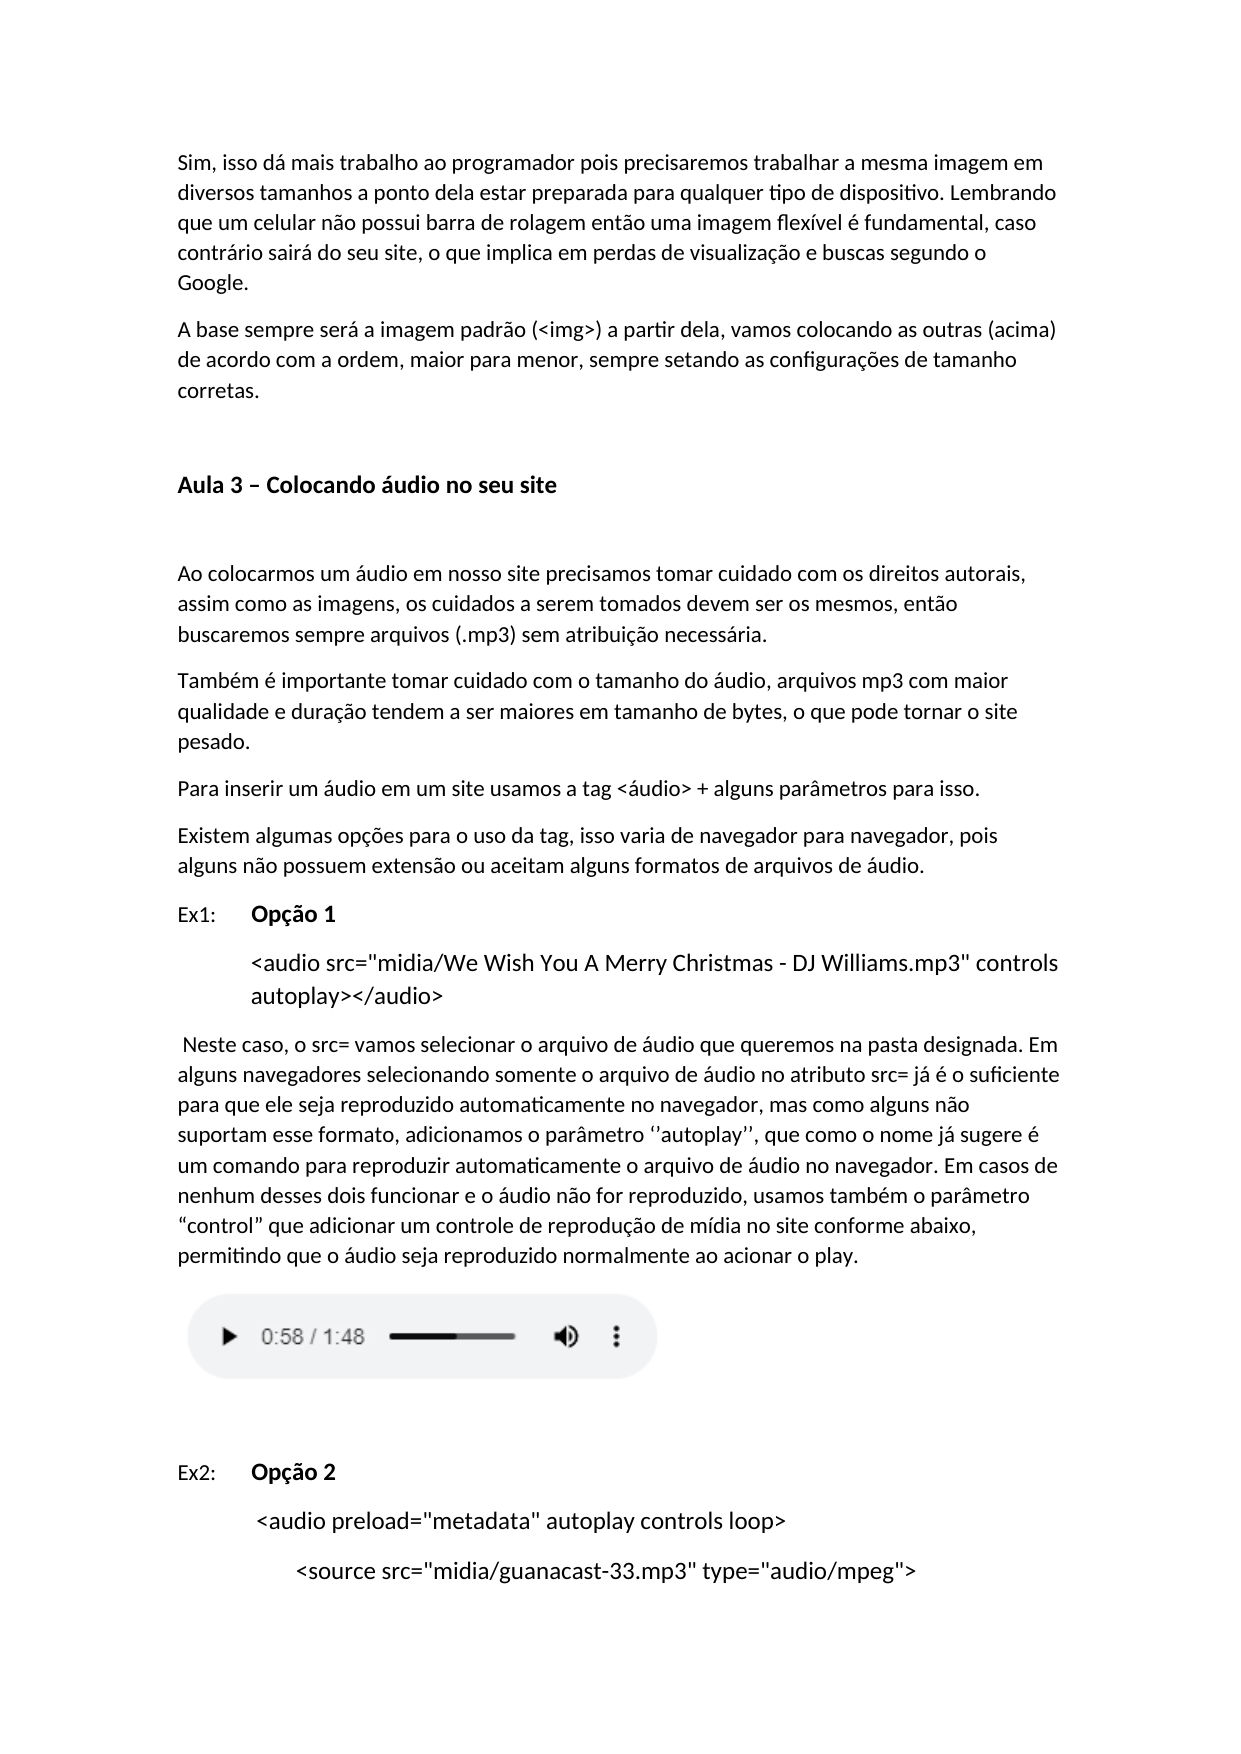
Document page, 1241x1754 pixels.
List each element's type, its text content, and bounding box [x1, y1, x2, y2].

text A base sempre será a imagem padrão (<img>) a partir dela, vamos colocando as outras (acima) de acordo com a ordem, maior para menor, sempre setando as configurações de tamanho corretas. [177, 315, 1063, 404]
text Ao colocarmos um áudio em nosso site precisamos tomar cuidado com os direitos autorais, assim como as imagens, os cuidados a serem tomados devem ser os mesmos, então buscaremos sempre arquivos (.mp3) sem atribuição necessária. [177, 559, 1063, 648]
text <source src="midia/guanacast-33.mp3" type="audio/mpeg"> [251, 1555, 1063, 1585]
text Ex1: Opção 1 [177, 898, 1063, 928]
picture [177, 1288, 670, 1390]
text Para inserir um áudio em um site usamos a tag <áudio> + alguns parâmetros para isso. [177, 774, 1063, 802]
text <audio preload="metadata" autoplay controls loop> [251, 1505, 1063, 1536]
subtitle Aula 3 – Colocando áudio no seu site [177, 469, 1063, 500]
text Também é importante tomar cuidado com o tamanho do áudio, arquivos mp3 com maior qualidade e duração tendem a ser maiores em tamanho de bytes, o que pode tornar o site pesado. [177, 667, 1063, 755]
text Sim, isso dá mais trabalho ao programador pois precisaremos trabalhar a mesma imagem em diversos tamanhos a ponto dela estar preparada para qualquer tipo de dispositivo. Lembrando que um celular não possui barra de rolagem então uma imagem flexível é fundamental, caso contrário sairá do seu site, o que implica em perdas de visualização e buscas segundo o Google. [177, 148, 1063, 296]
text Ex2: Opção 2 [177, 1456, 1063, 1486]
text Existem algumas opções para o uso da tag, isso varia de navegador para navegador, pois alguns não possuem extensão ou aceitam alguns formatos de arquivos de áudio. [177, 821, 1063, 879]
text <audio src="midia/We Wish You A Merry Christmas - DJ Williams.mp3" controls autoplay></audio> [251, 947, 1063, 1011]
text Neste caso, o src= vamos selecionar o arquivo de áudio que queremos na pasta designada. Em alguns navegadores selecionando somente o arquivo de áudio no atributo src= já é o suficiente para que ele seja reproduzido automaticamente no navegador, mas como alguns não suportam esse formato, adicionamos o parâmetro ‘’autoplay’’, que como o nome já sugere é um comando para reproduzir automaticamente o arquivo de áudio no navegador. Em casos de nenhum desses dois funcionar e o áudio não for reproduzido, usamos também o parâmetro “control” que adicionar um controle de reprodução de mídia no site conforme abaixo, permitindo que o áudio seja reproduzido normalmente ao acionar o play. [177, 1030, 1063, 1269]
